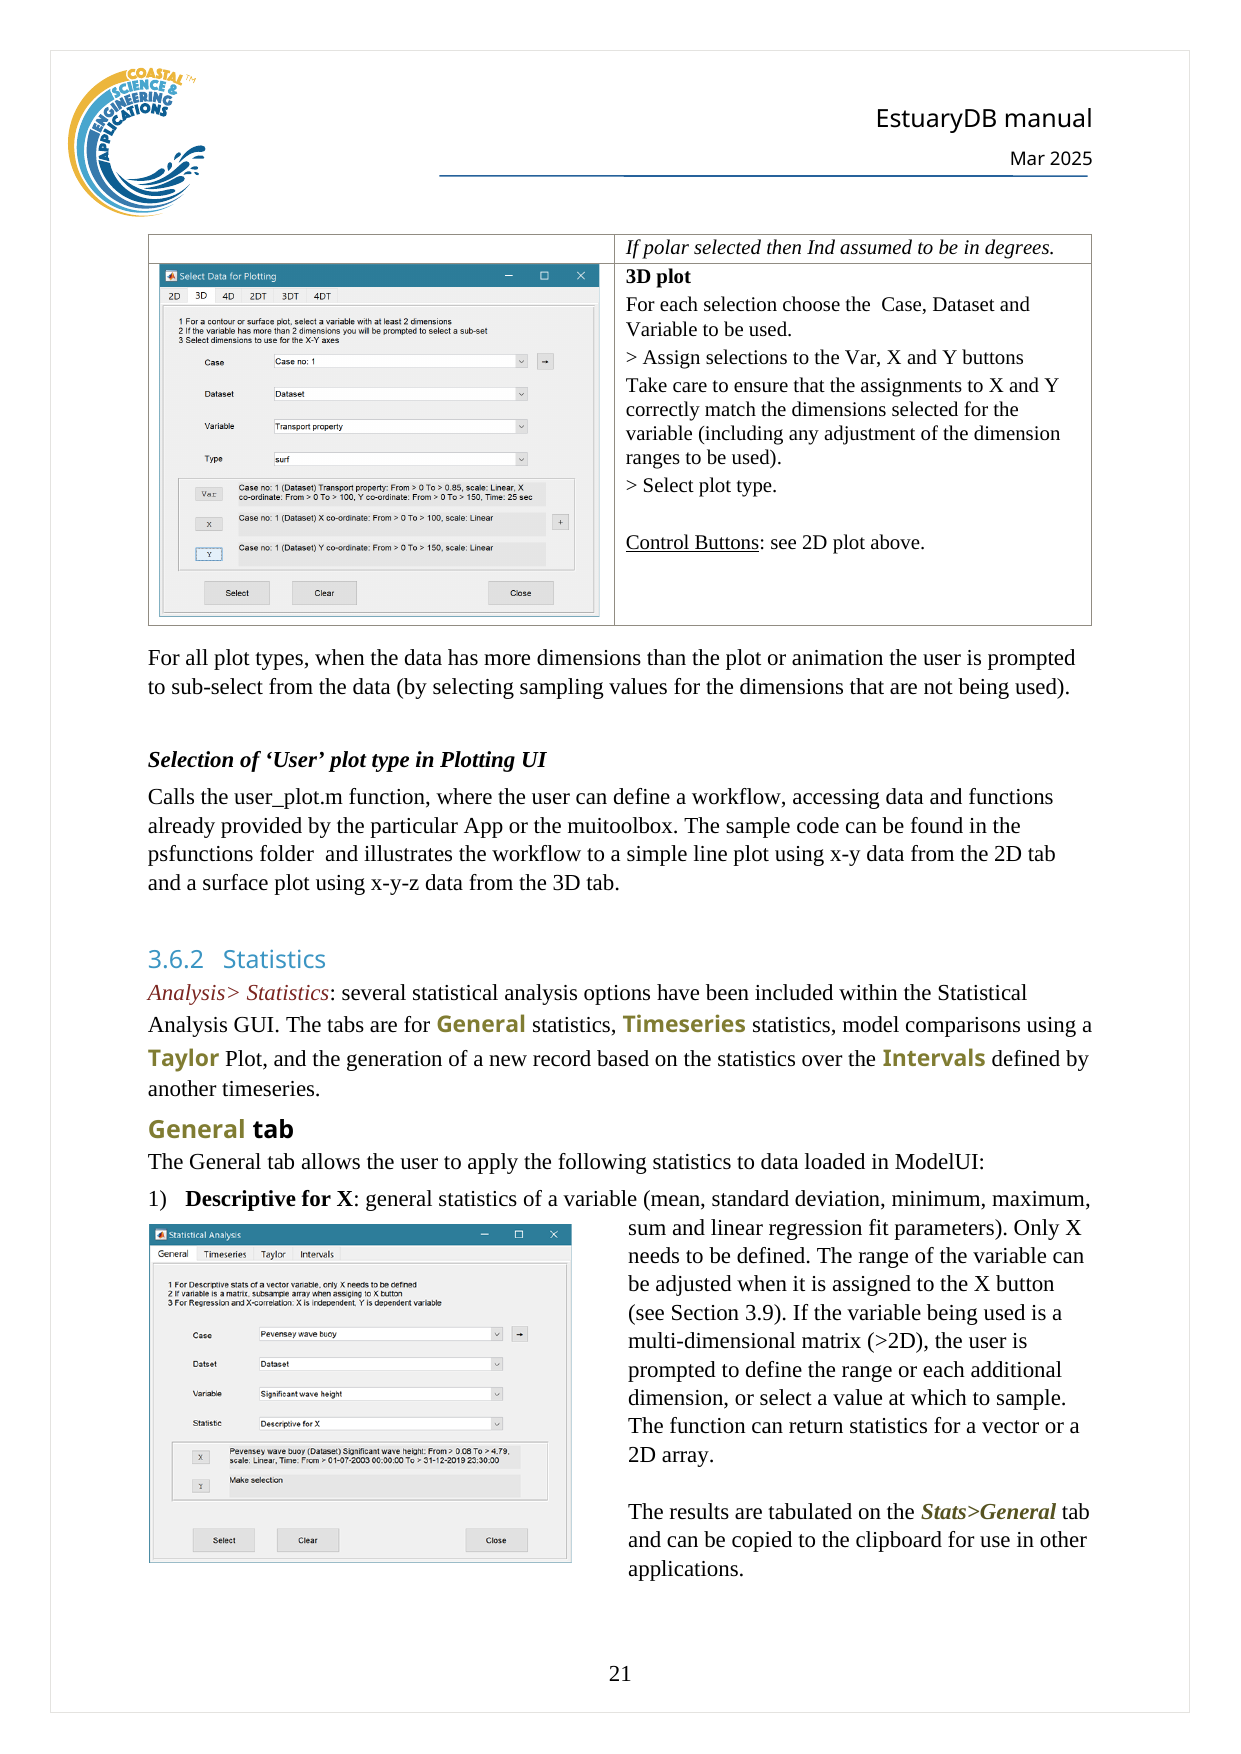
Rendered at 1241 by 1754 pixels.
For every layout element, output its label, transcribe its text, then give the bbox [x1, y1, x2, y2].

table_cell [149, 264, 614, 625]
table_header [149, 235, 614, 263]
text Selection of ‘User’ plot type in Plotting UI [148, 746, 1093, 773]
text Calls the user_plot.m function, where the user can define a workflow, accessing data and functions already provided by the particular App or the muitoolbox. The sample code can be found in the psfunctions folder and illustrates the workflow to a simple line plot using x-y data from the 2D tab and a surface plot using x-y-z data from the 3D tab. [148, 783, 1093, 895]
subtitle Statistics [148, 942, 1093, 976]
text The General tab allows the user to apply the following statistics to data loaded in ModelUI: [148, 1148, 1093, 1175]
picture [149, 1224, 572, 1563]
picture [159, 264, 600, 617]
text General tab [148, 1112, 1093, 1146]
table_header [615, 235, 1091, 263]
table_cell 3D plot For each selection choose the Case, Dataset and Variable to be used. > Assign selections to the Var, X and Y buttons Take care to ensure that the assignments to X and Y correctly match the dimensions selected for the variable (including any adjustment of the dimension ranges to be used). > Select plot type. Control Buttons: see 2D plot above. [615, 264, 1091, 625]
text Analysis> Statistics: several statistical analysis options have been included within the Statistical Analysis GUI. The tabs are for General statistics, Timeseries statistics, model comparisons using a Taylor Plot, and the generation of a new record based on the statistics over the Intervals defined by another timeseries. [148, 979, 1093, 1101]
text For all plot types, when the data has more dimensions than the plot or animation the user is prompted to sub-select from the data (by selecting sampling values for the dimensions that are not being used). [148, 644, 1093, 699]
list Descriptive for X: general statistics of a variable (mean, standard deviation, minimum, maximum, sum and linear regression fit parameters). Only X needs to be defined. The range of the variable can be adjusted when it is assigned to the X button (see Section 3.9). If the variable being used is a multi-dimensional matrix (>2D), the user is prompted to define the range or each additional dimension, or select a value at which to sample. The function can return statistics for a vector or a 2D array. [148, 1185, 1093, 1467]
text The results are tabulated on the Stats>General tab and can be copied to the clipboard for use in other applications. [185, 1498, 1093, 1581]
